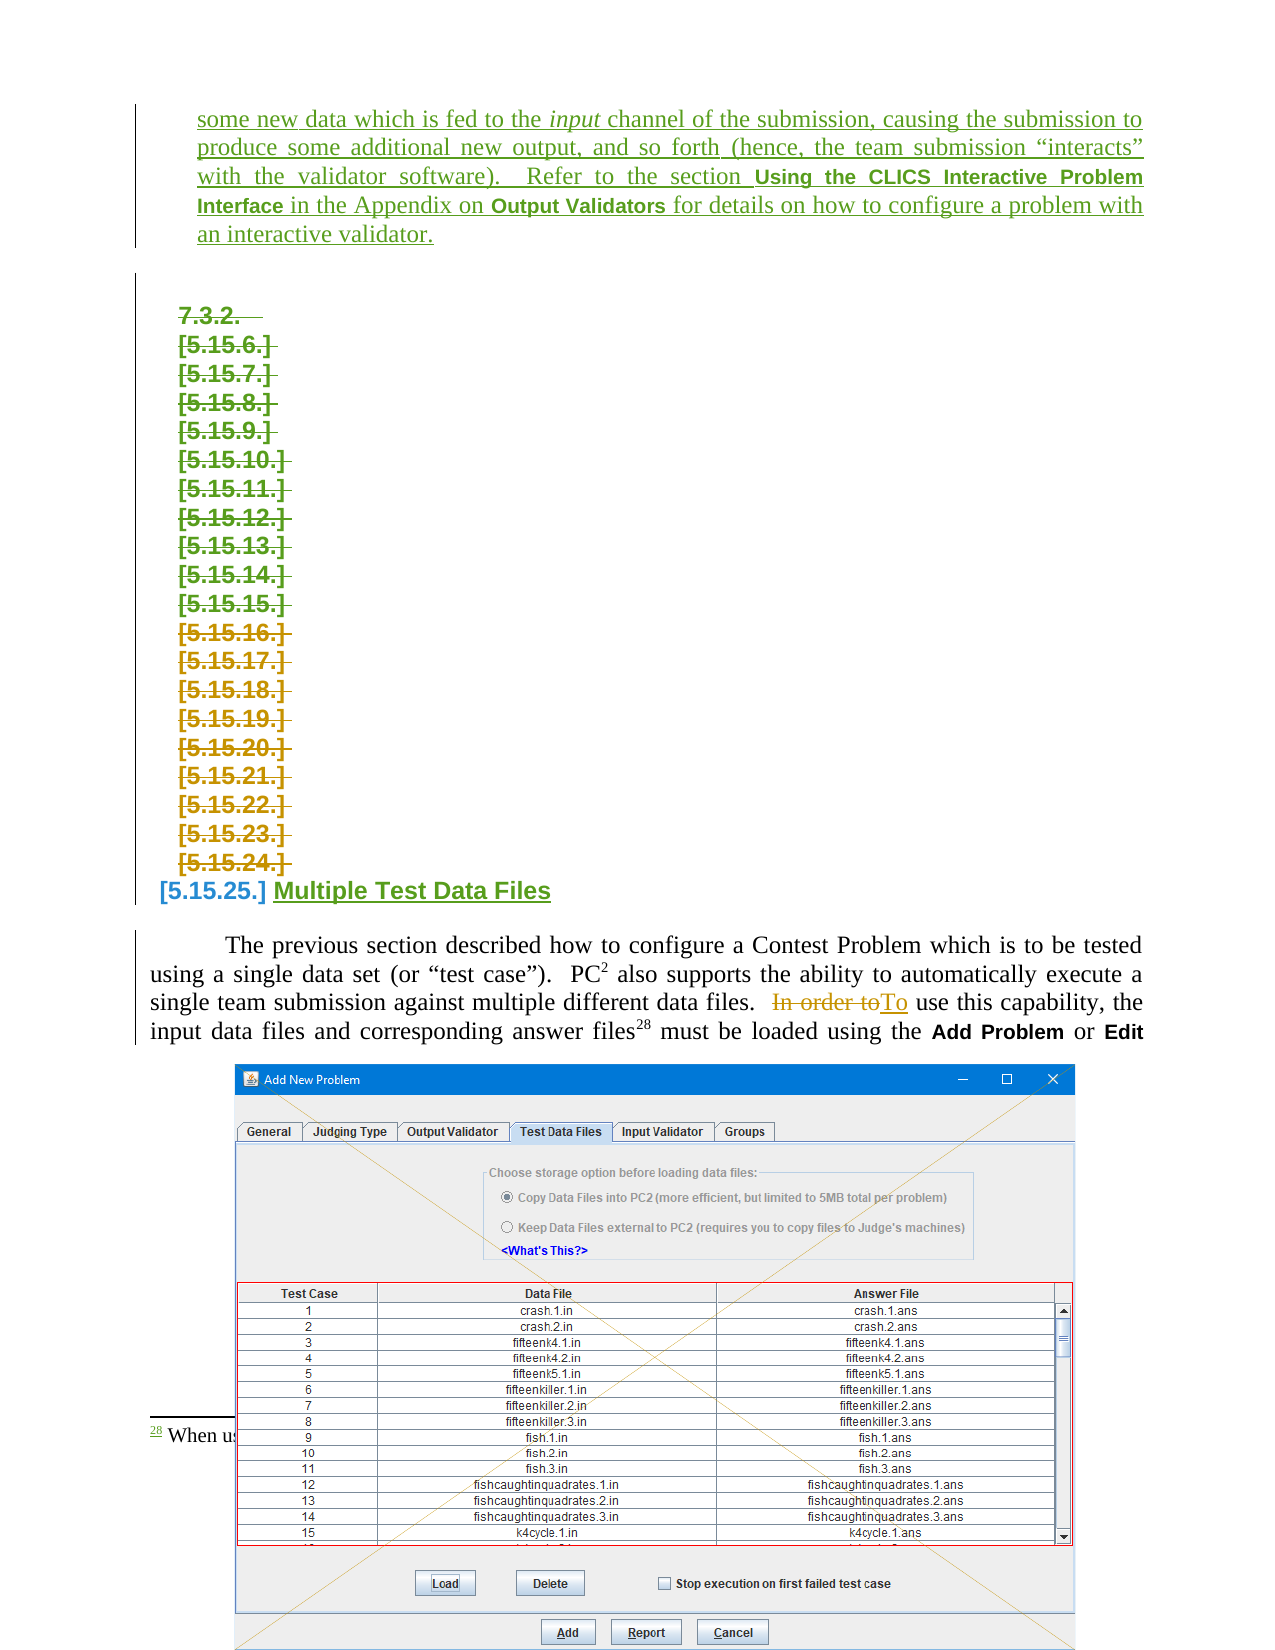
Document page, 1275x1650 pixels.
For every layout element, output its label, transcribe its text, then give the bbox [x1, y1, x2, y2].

picture [237, 1359, 1073, 1650]
picture [656, 1066, 1075, 1649]
text The previous section described how to configure a Contest Problem which is to be tested using a single data set (or “test case”). PC2 also supports the ability to automatically execute a single team submission against multiple different data files. use this capability, the input data files and corresponding answer files must be loaded using the Add Problem or Edit Problem screen’s Test Data Files tab, shown below with a set of input data and answer files already loaded: [150, 930, 1144, 1045]
list Multiple Test Data Files [159, 876, 1143, 905]
picture [234, 1066, 653, 1649]
picture [236, 1064, 1074, 1356]
